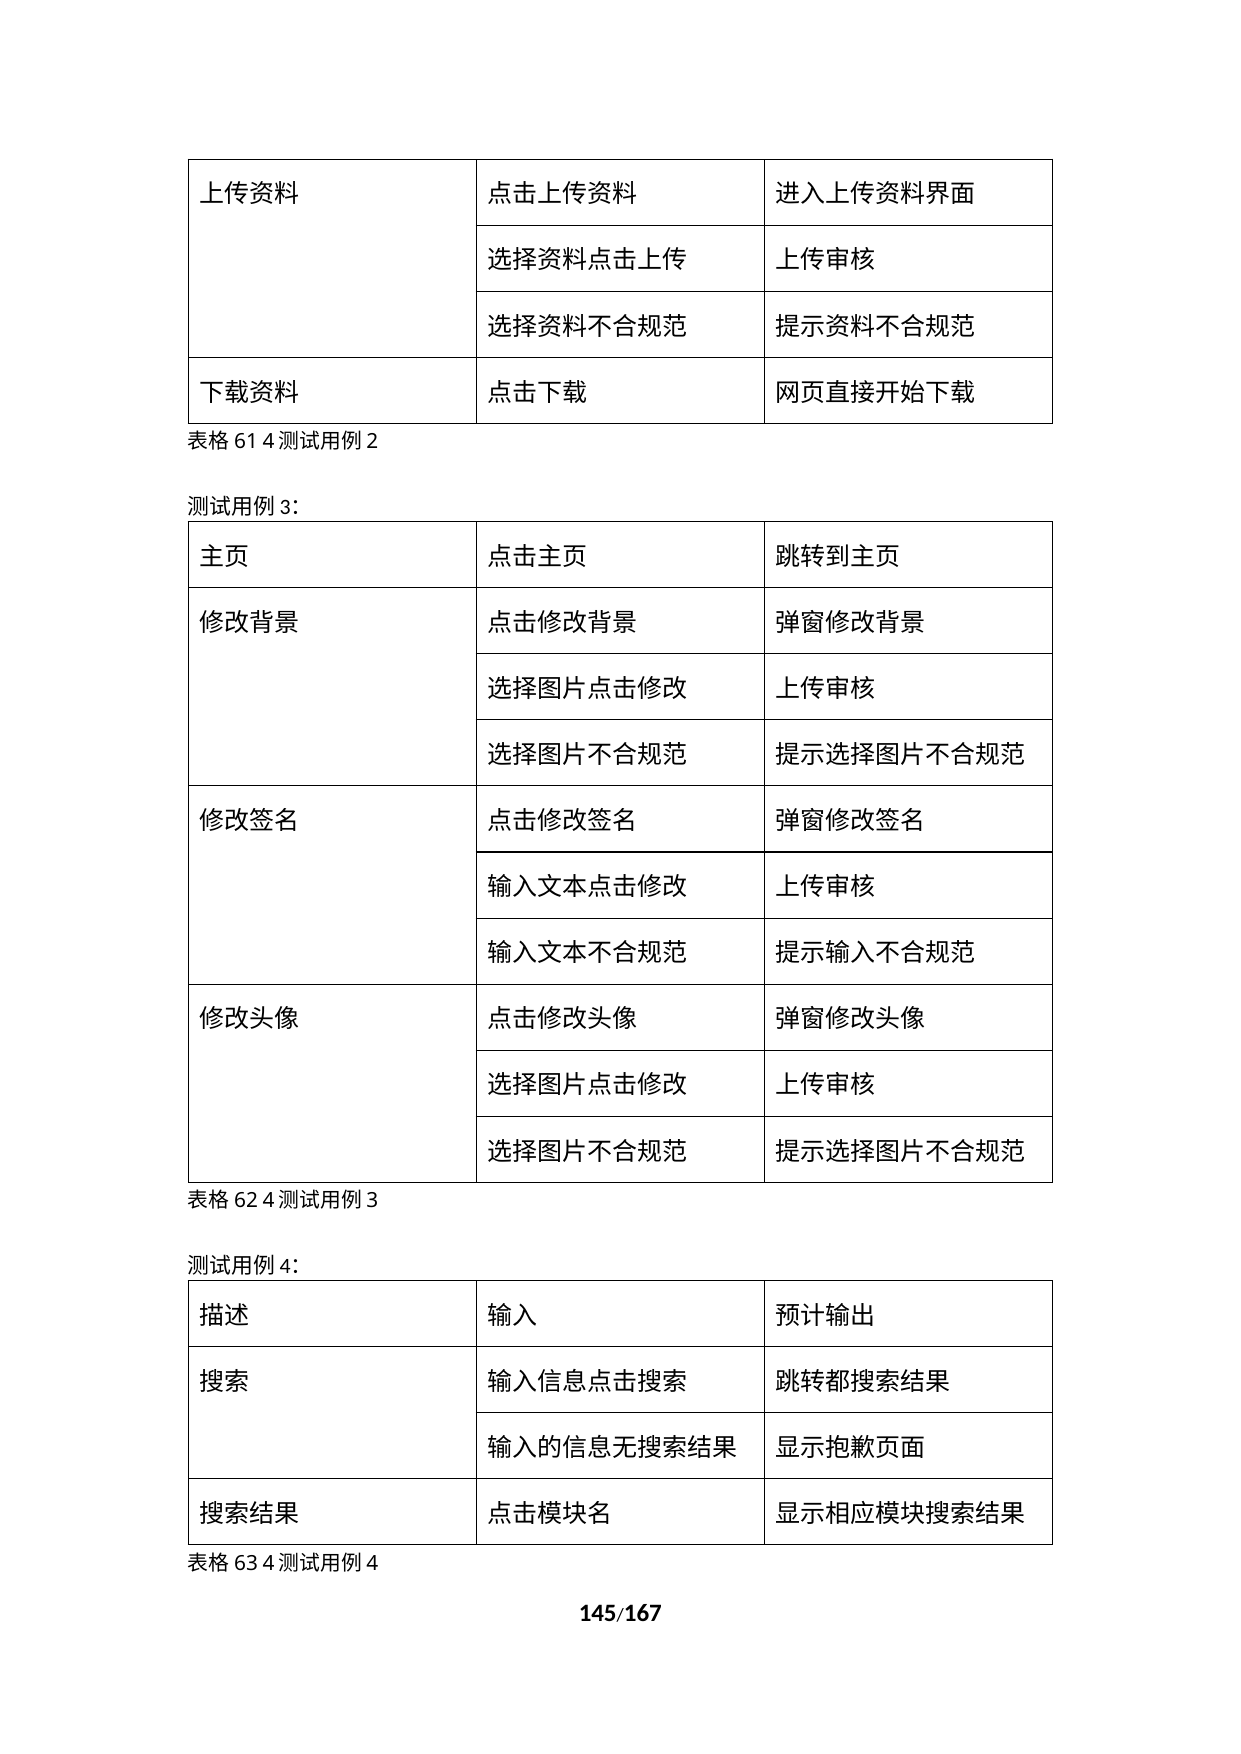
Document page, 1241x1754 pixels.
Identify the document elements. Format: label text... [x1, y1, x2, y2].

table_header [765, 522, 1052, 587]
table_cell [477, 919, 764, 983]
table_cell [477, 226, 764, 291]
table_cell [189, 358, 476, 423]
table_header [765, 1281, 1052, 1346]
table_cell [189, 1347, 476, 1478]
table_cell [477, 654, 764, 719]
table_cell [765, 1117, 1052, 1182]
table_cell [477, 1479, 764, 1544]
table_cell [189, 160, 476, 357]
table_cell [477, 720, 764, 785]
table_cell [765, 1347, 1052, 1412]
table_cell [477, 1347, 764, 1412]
text 测试用例4： [187, 1248, 1053, 1280]
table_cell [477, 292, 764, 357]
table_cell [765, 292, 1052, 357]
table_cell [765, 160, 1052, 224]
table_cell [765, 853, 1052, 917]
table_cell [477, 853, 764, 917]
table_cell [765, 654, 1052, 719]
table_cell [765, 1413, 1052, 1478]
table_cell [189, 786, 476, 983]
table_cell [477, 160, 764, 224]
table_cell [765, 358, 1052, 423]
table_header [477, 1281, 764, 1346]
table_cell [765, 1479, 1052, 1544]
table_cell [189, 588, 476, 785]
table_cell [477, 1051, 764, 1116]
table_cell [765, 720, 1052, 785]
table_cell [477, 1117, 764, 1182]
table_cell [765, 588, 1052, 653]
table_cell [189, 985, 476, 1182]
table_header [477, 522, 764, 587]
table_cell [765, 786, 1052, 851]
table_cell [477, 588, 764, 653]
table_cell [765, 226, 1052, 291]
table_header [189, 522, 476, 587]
text 表格 62 4测试用例3 [187, 1183, 1053, 1215]
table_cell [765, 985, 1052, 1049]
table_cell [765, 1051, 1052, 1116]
text 表格 61 4测试用例2 [187, 424, 1053, 456]
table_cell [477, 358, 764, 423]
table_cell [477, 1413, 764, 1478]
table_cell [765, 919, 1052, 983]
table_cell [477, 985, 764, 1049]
text 表格 63 4测试用例4 [187, 1545, 1053, 1578]
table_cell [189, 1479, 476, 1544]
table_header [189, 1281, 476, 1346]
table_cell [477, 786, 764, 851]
text 测试用例3： [187, 489, 1053, 521]
